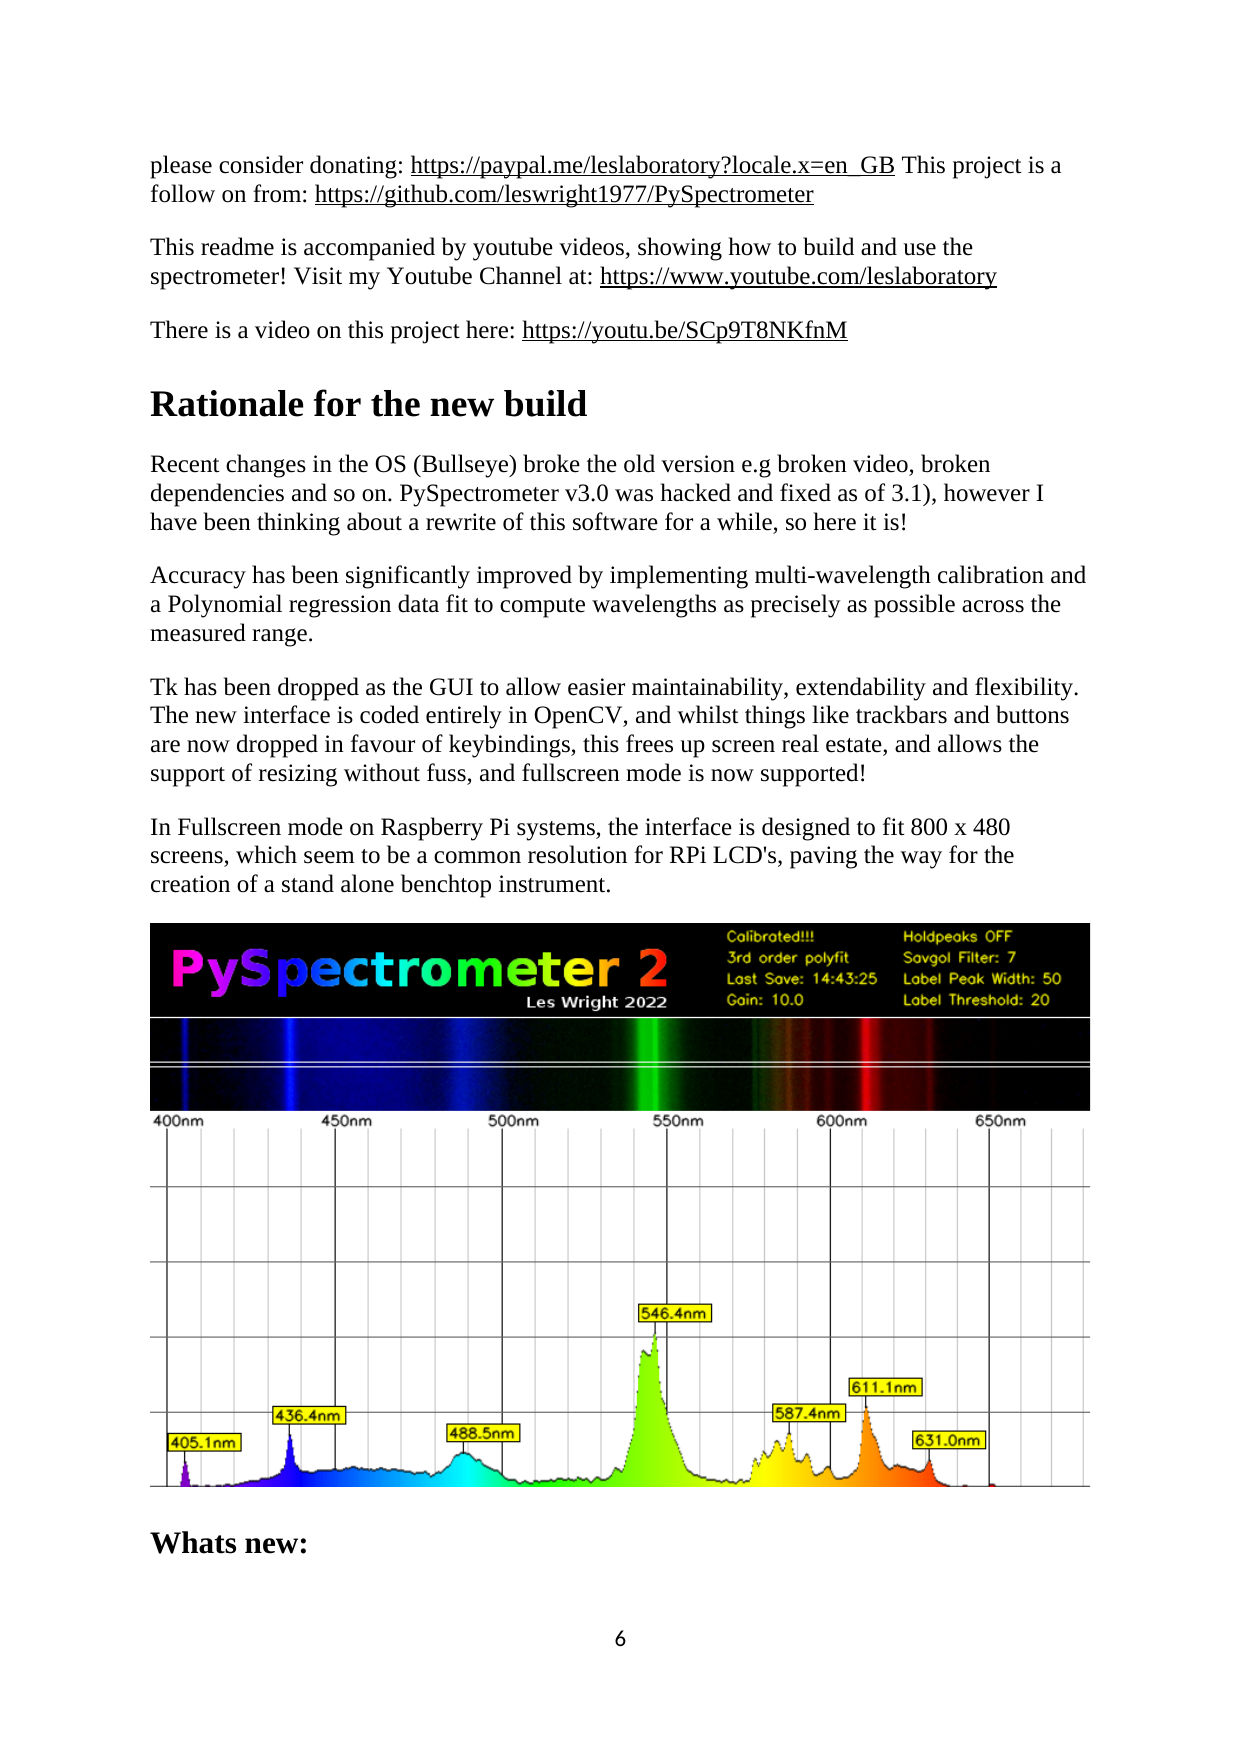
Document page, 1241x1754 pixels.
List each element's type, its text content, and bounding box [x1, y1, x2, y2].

text There is a video on this project here: https://youtu.be/SCp9T8NKfnM [150, 315, 1090, 344]
subtitle Whats new: [150, 1524, 1090, 1560]
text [150, 150, 1090, 207]
text Accuracy has been significantly improved by implementing multi-wavelength calibration and a Polynomial regression data fit to compute wavelengths as precisely as possible across the measured range. [150, 561, 1090, 647]
picture [150, 923, 1091, 1487]
text This readme is accompanied by youtube videos, showing how to build and use the spectrometer! Visit my Youtube Channel at: https://www.youtube.com/leslaboratory [150, 232, 1090, 290]
subtitle Rationale for the new build [150, 381, 1090, 424]
text In Fullscreen mode on Raspberry Pi systems, the interface is designed to fit 800 x 480 screens, which seem to be a common resolution for RPi LCD's, paving the way for the creation of a stand alone benchtop instrument. [150, 812, 1090, 898]
text Tk has been dropped as the GUI to allow easier maintainability, extendability and flexibility. The new interface is coded entirely in OpenCV, and whilst things like trackbars and buttons are now dropped in favour of keybindings, this frees up screen real estate, and allows the support of resizing without fuss, and fullscreen mode is now supported! [150, 672, 1090, 787]
text Recent changes in the OS (Bullseye) broke the old version e.g broken video, broken dependencies and so on. PySpectrometer v3.0 was hacked and fixed as of 3.1), however I have been thinking about a rewrite of this software for a while, so here it is! [150, 449, 1090, 536]
